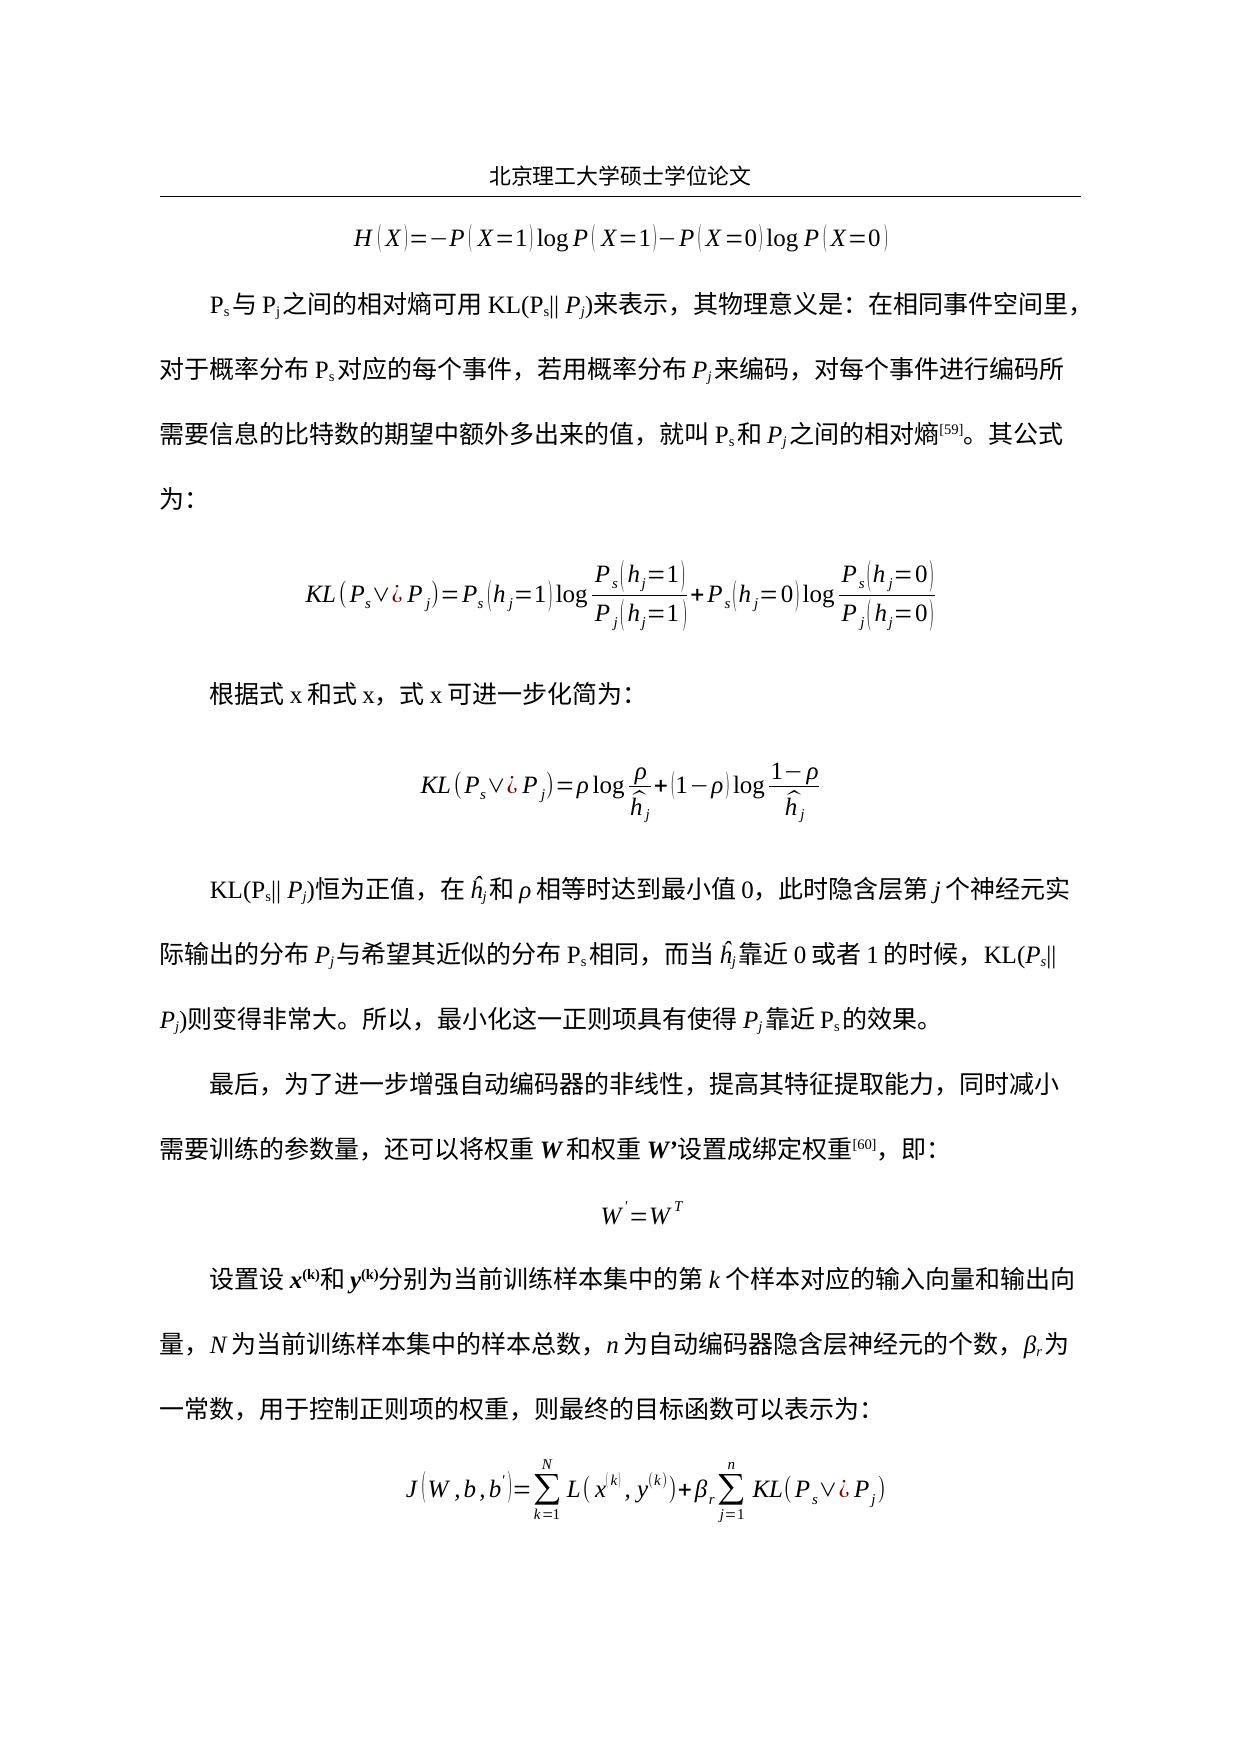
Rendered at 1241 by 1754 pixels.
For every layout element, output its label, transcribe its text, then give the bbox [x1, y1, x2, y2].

text KL(Ps|| Pj)恒为正值，在ĥj和ρ相等时达到最小值0，此时隐含层第j个神经元实际输出的分布Pj与希望其近似的分布Ps相同，而当ĥj靠近0或者1的时候，KL(Ps|| Pj)则变得非常大。所以，最小化这一正则项具有使得 Pj靠近Ps的效果。 [159, 856, 1081, 1051]
text 设置设x(k)和y(k)分别为当前训练样本集中的第k个样本对应的输入向量和输出向量，N为当前训练样本集中的样本总数，n为自动编码器隐含层神经元的个数，βr为一常数，用于控制正则项的权重，则最终的目标函数可以表示为： [159, 1246, 1081, 1441]
text 最后，为了进一步增强自动编码器的非线性，提高其特征提取能力，同时减小需要训练的参数量，还可以将权重W和权重W’设置成绑定权重[60]，即： [159, 1051, 1081, 1181]
text 根据式x和式x，式x可进一步化简为： [159, 661, 1081, 726]
text Ps与Pj之间的相对熵可用KL(Ps|| Pj)来表示，其物理意义是：在相同事件空间里，对于概率分布Ps对应的每个事件，若用概率分布Pj来编码，对每个事件进行编码所需要信息的比特数的期望中额外多出来的值，就叫Ps和Pj之间的相对熵[59]。其公式为： [159, 271, 1081, 531]
